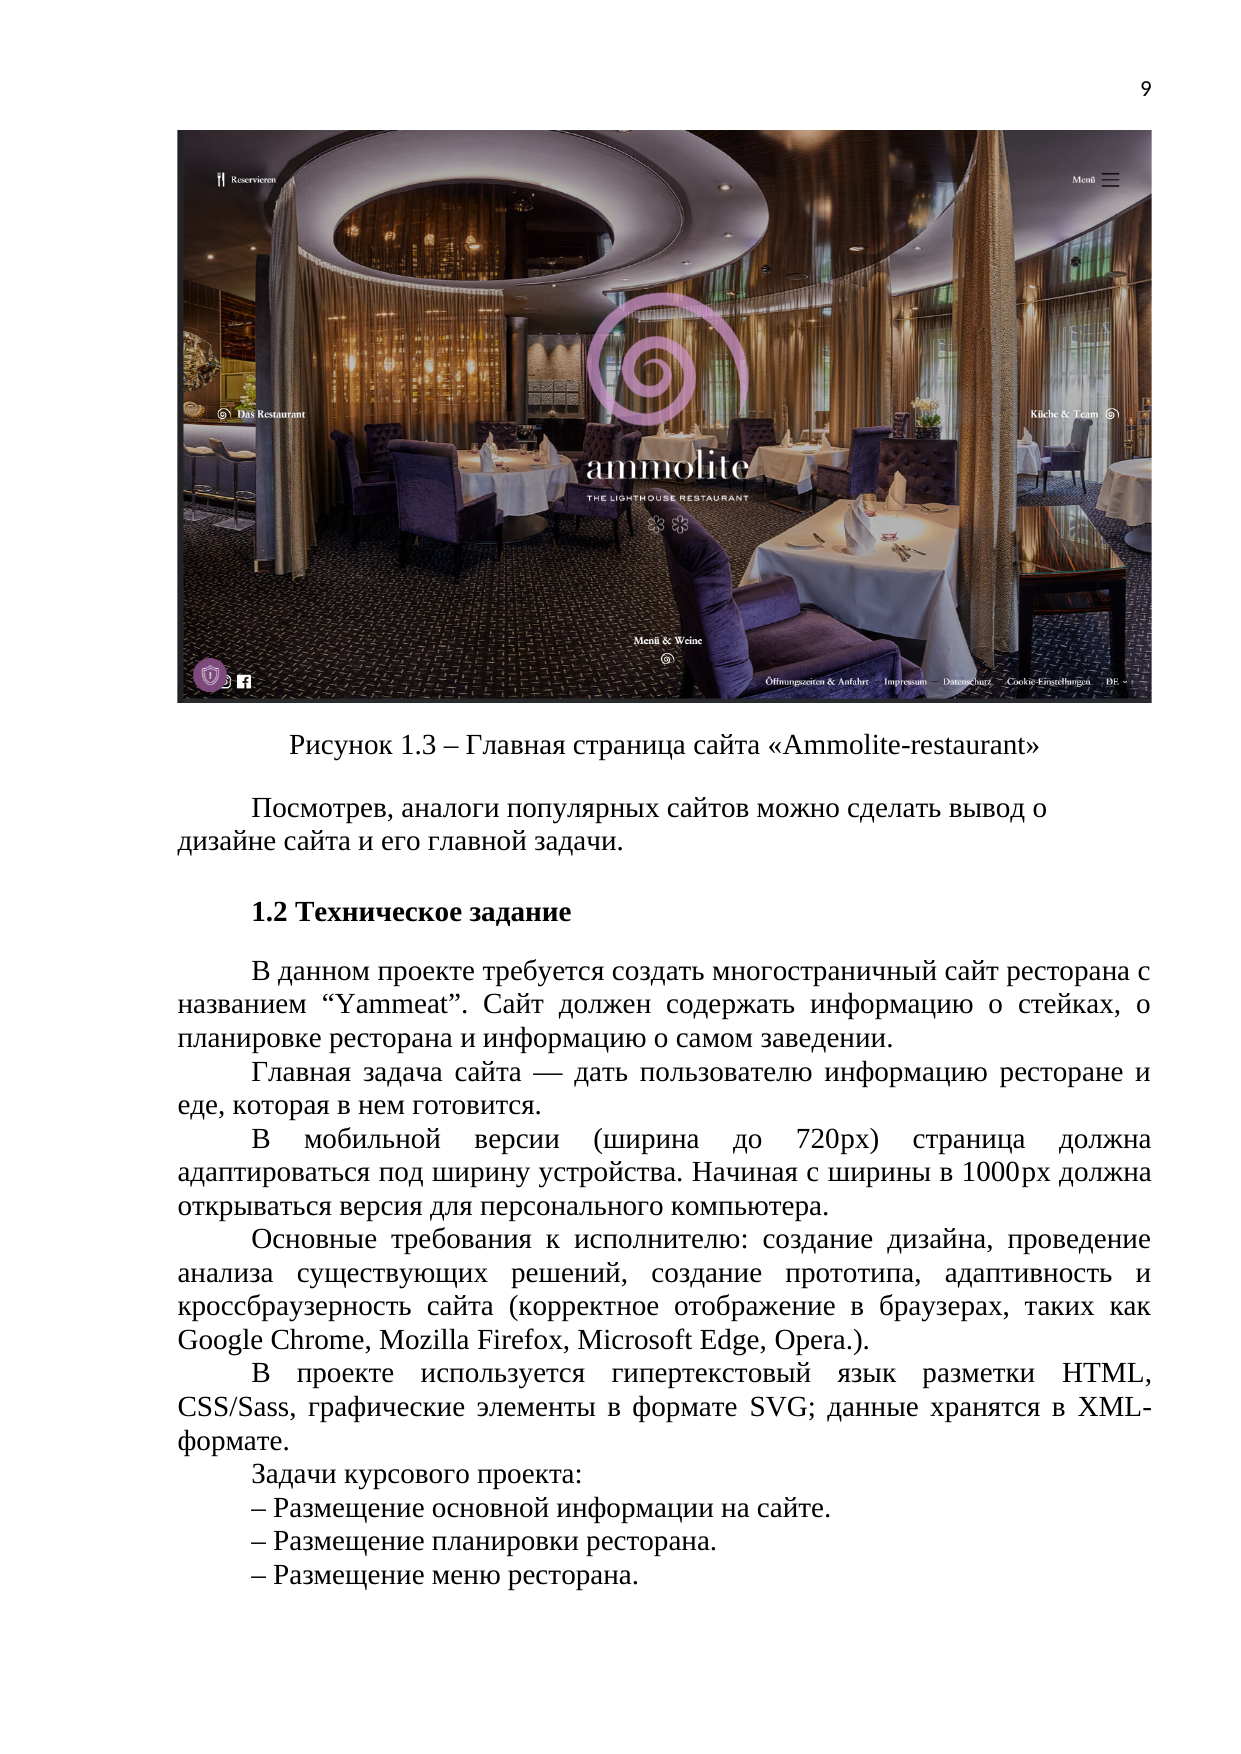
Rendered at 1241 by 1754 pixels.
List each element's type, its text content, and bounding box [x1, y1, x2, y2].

text Посмотрев, аналоги популярных сайтов можно сделать вывод о дизайне сайта и его главной задачи. [177, 790, 1152, 857]
text – Размещение меню ресторана. [177, 1557, 1152, 1590]
text – Размещение основной информации на сайте. [177, 1490, 1152, 1523]
picture [177, 130, 1152, 703]
text Рисунок 1.3 – Главная страница сайта «Ammolite-restaurant» [177, 727, 1152, 761]
text Основные требования к исполнителю: создание дизайна, проведение анализа существующих решений, создание прототипа, адаптивность и кроссбраузерность сайта (корректное отображение в браузерах, таких как Google Chrome, Mozilla Firefox, Microsoft Edge, Opera.). [177, 1221, 1152, 1356]
text – Размещение планировки ресторана. [177, 1523, 1152, 1557]
text Задачи курсового проекта: [177, 1456, 1152, 1490]
text Главная задача сайта — дать пользователю информацию ресторане и еде, которая в нем готовится. [177, 1054, 1152, 1121]
text В мобильной версии (ширина до 720px) страница должна адаптироваться под ширину устройства. Начиная с ширины в 1000px должна открываться версия для персонального компьютера. [177, 1121, 1152, 1221]
text В данном проекте требуется создать многостраничный сайт ресторана с названием “Yammeat”. Сайт должен содержать информацию о стейках, о планировке ресторана и информацию о самом заведении. [177, 953, 1152, 1054]
subtitle 1.2 Техническое задание [177, 894, 1152, 928]
text В проекте используется гипертекстовый язык разметки HTML, CSS/Sass, графические элементы в формате SVG; данные хранятся в XML-формате. [177, 1356, 1152, 1456]
